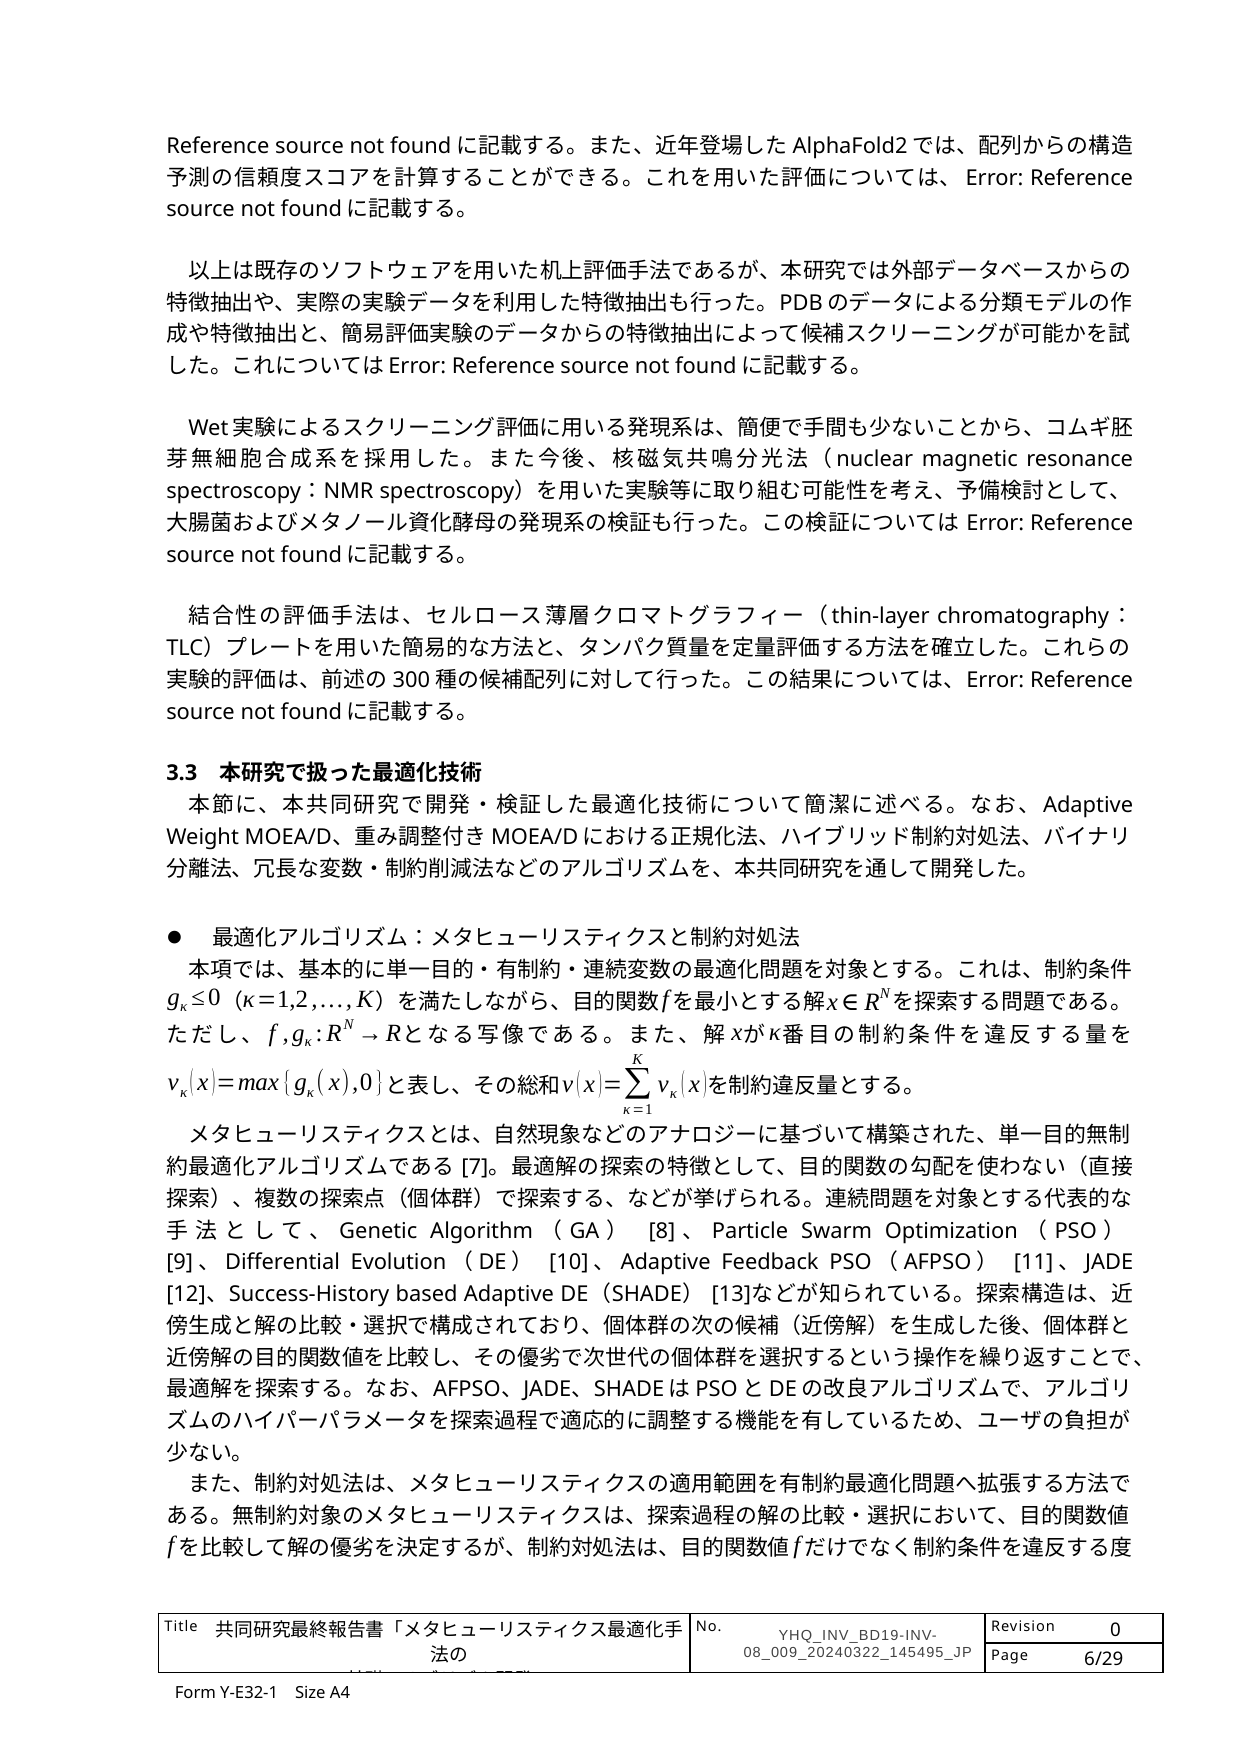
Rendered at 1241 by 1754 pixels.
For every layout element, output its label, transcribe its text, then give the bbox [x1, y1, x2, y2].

text メタヒューリスティクスとは、自然現象などのアナロジーに基づいて構築された、単一目的無制約最適化アルゴリズムである。最適解の探索の特徴として、目的関数の勾配を使わない（直接探索）、複数の探索点（個体群）で探索する、などが挙げられる。連続問題を対象とする代表的な手法として、Genetic Algorithm（GA）、Particle Swarm Optimization（PSO）、Differential Evolution（DE）、Adaptive Feedback PSO（AFPSO）、JADE、Success-History based Adaptive DE（SHADE）などが知られている。探索構造は、近傍生成と解の比較・選択で構成されており、個体群の次の候補（近傍解）を生成した後、個体群と近傍解の目的関数値を比較し、その優劣で次世代の個体群を選択するという操作を繰り返すことで、最適解を探索する。なお、AFPSO、JADE、SHADEはPSOとDEの改良アルゴリズムで、アルゴリズムのハイパーパラメータを探索過程で適応的に調整する機能を有しているため、ユーザの負担が少ない。 [166, 1117, 1133, 1466]
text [166, 1466, 1133, 1561]
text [166, 128, 1133, 223]
list 最適化アルゴリズム：メタヒューリスティクスと制約対処法 [166, 920, 1133, 952]
text 本項では、基本的に単一目的・有制約・連続変数の最適化問題を対象とする。これは、制約条件（）を満たしながら、目的関数を最小とする解を探索する問題である。ただし、となる写像である。また、解が番目の制約条件を違反する量をと表し、その総和を制約違反量とする。 [166, 952, 1133, 1117]
text 本節に、本共同研究で開発・検証した最適化技術について簡潔に述べる。なお、Adaptive Weight MOEA/D、重み調整付きMOEA/Dにおける正規化法、ハイブリッド制約対処法、バイナリ分離法、冗長な変数・制約削減法などのアルゴリズムを、本共同研究を通して開発した。 [166, 787, 1133, 882]
subtitle 3.3 本研究で扱った最適化技術 [166, 755, 1133, 787]
